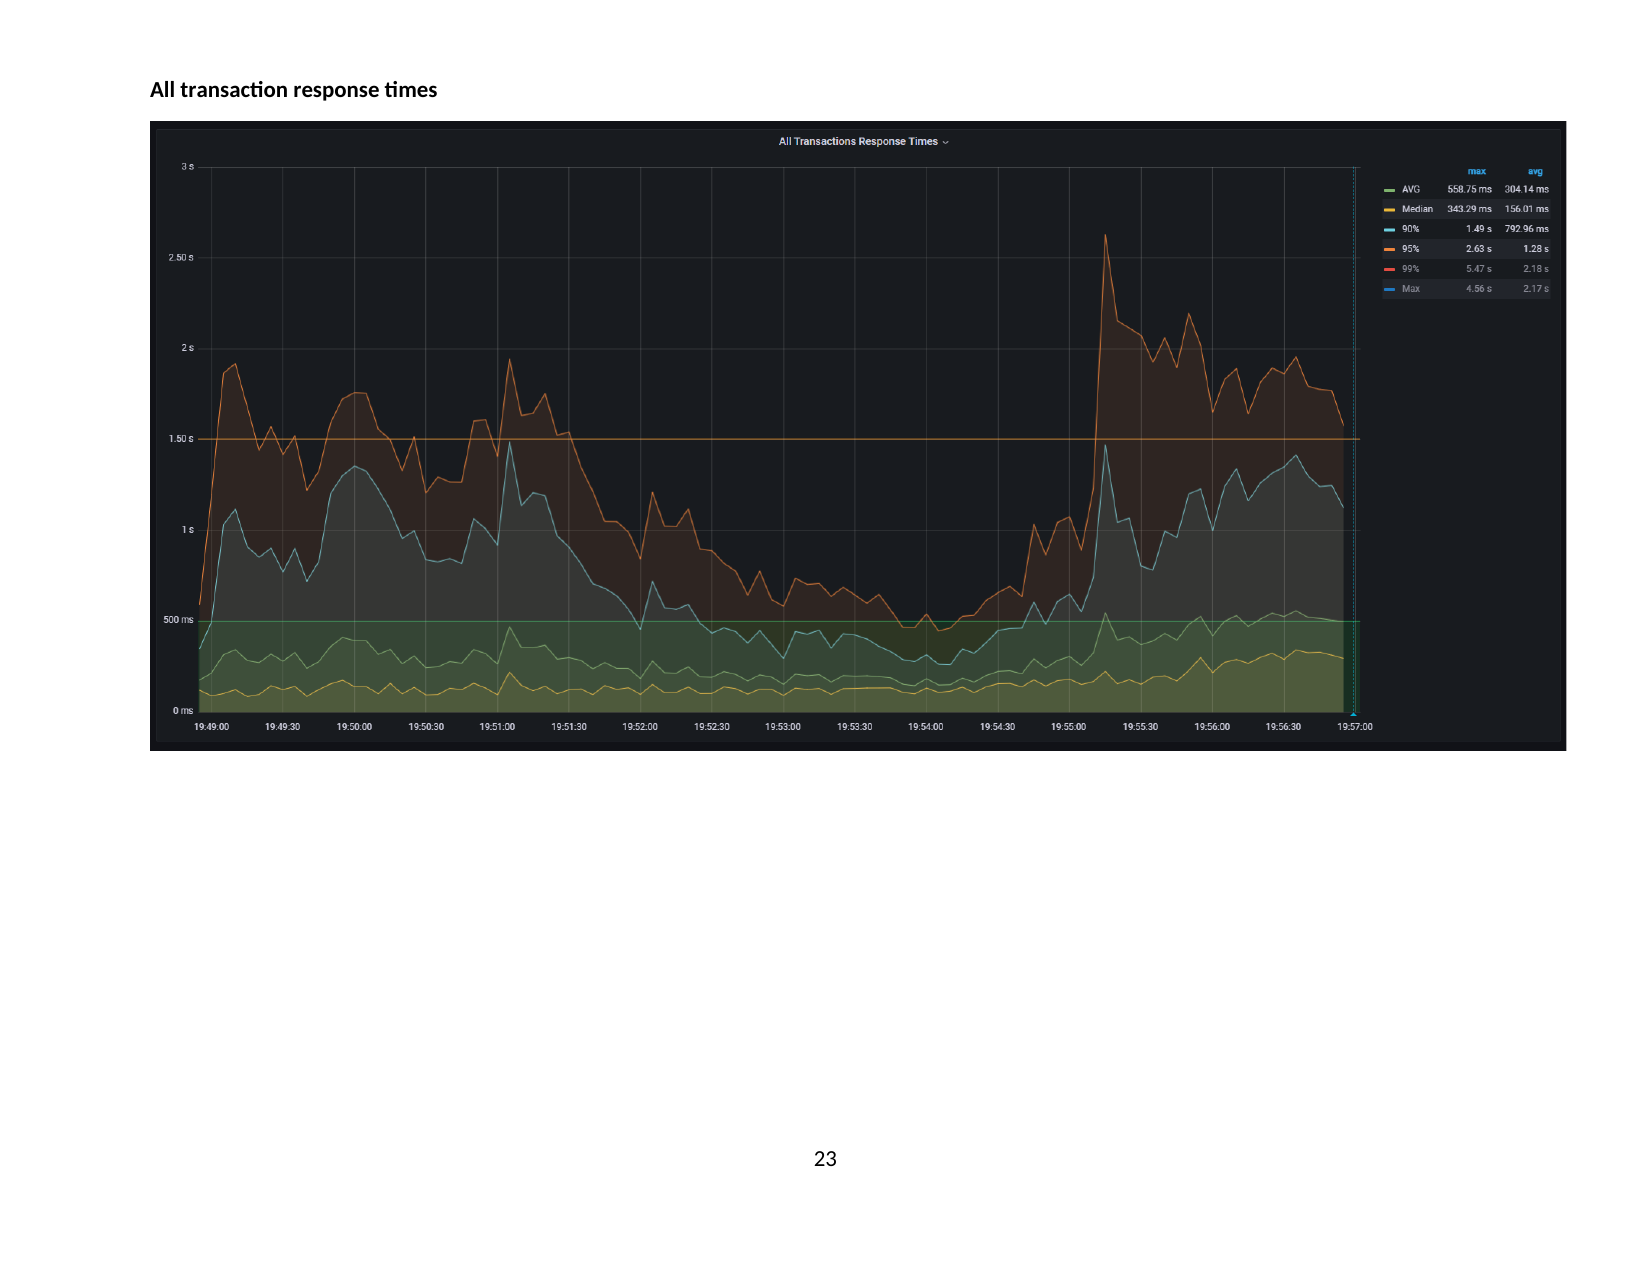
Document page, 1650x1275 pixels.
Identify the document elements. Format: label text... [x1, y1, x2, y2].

picture [150, 121, 1567, 751]
text All transaction response times [150, 75, 1575, 103]
